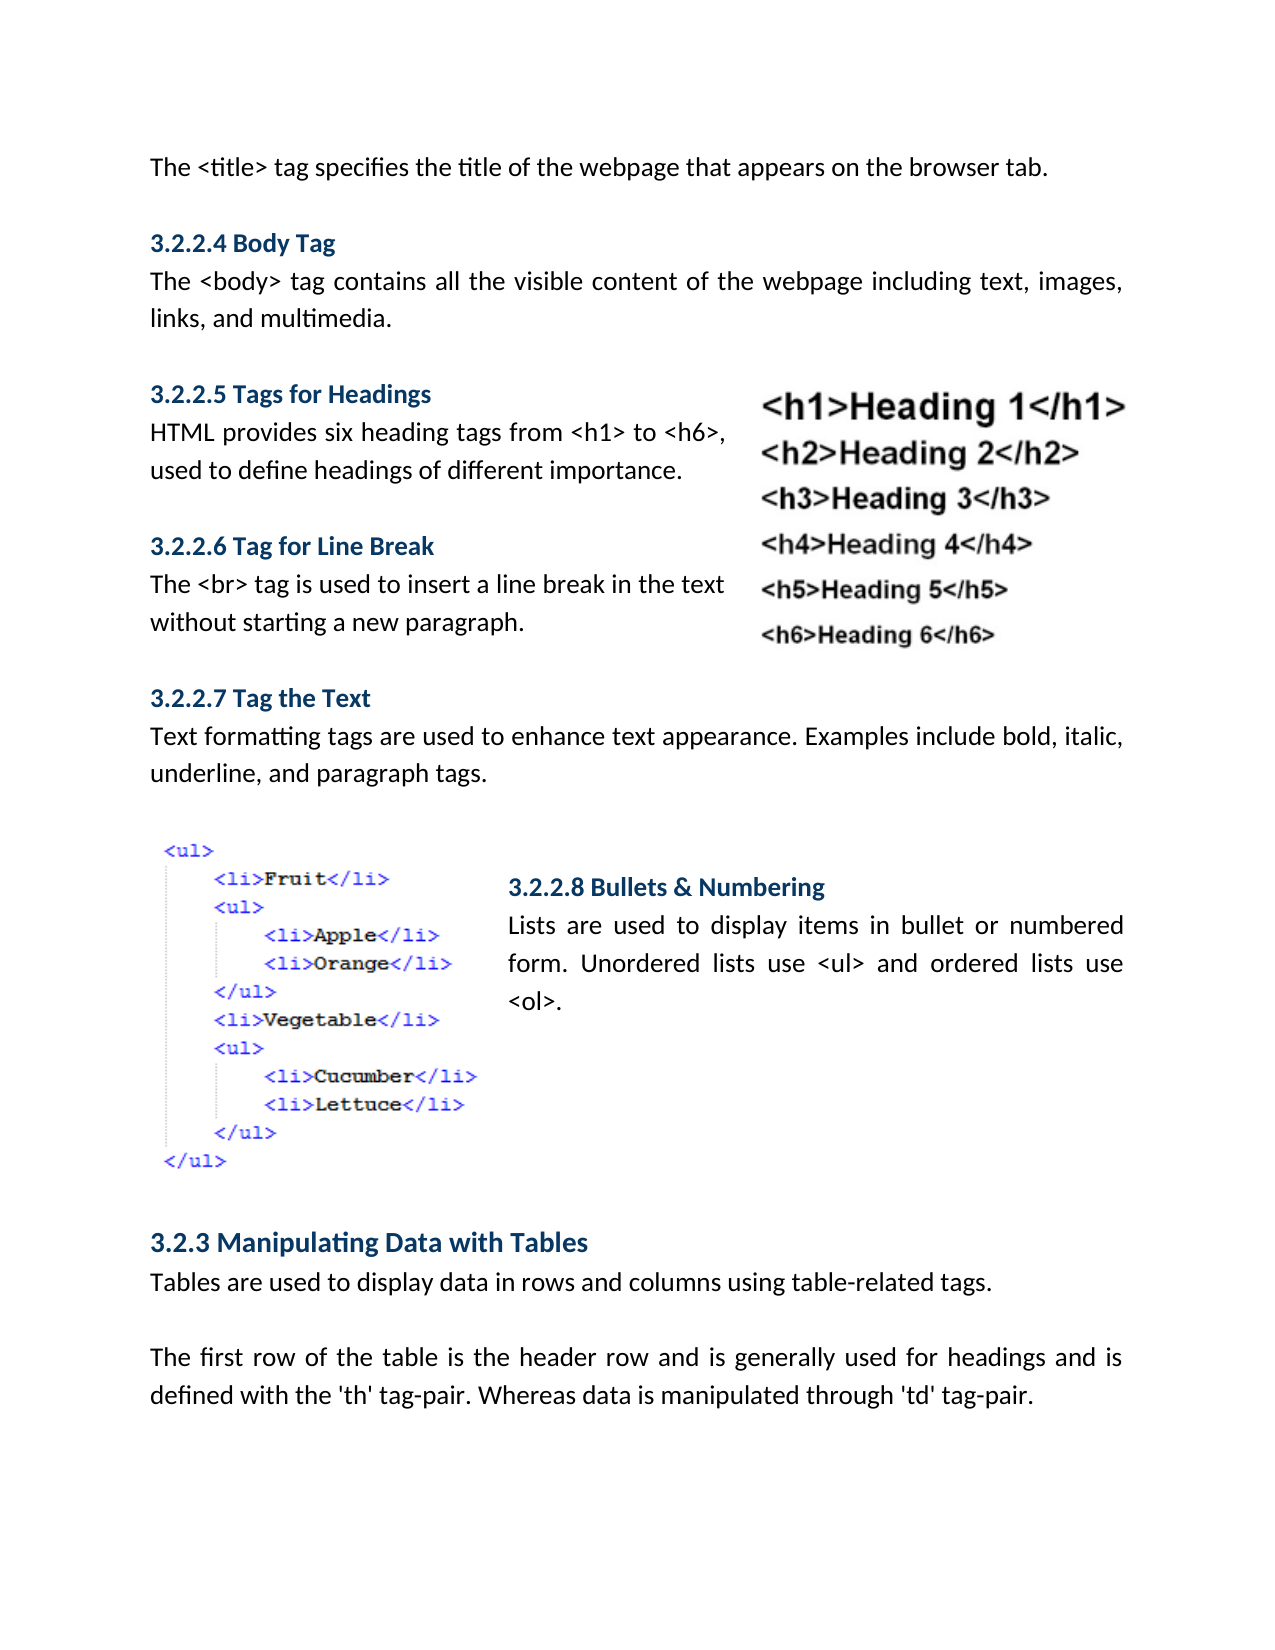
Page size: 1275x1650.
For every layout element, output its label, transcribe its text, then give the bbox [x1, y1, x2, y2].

text The <body> tag contains all the visible content of the webpage including text, images, links, and multimedia. [150, 264, 1125, 335]
text The <title> tag specifies the title of the webpage that appears on the browser tab. [150, 150, 1125, 183]
text 3.2.2.6 Tag for Line Break [150, 529, 745, 562]
text 3.2.2.5 Tags for Headings [150, 377, 745, 411]
picture [153, 835, 489, 1186]
text 3.2.3 Manipulating Data with Tables [150, 1224, 1125, 1259]
picture [745, 354, 1138, 669]
text Text formatting tags are used to enhance text appearance. Examples include bold, italic, underline, and paragraph tags. [150, 719, 1125, 790]
text 3.2.2.7 Tag the Text [150, 681, 1125, 714]
text The <br> tag is used to insert a line break in the text without starting a new paragraph. [150, 567, 745, 638]
text The first row of the table is the header row and is generally used for headings and is defined with the 'th' tag-pair. Whereas data is manipulated through 'td' tag-pair. [150, 1341, 1125, 1411]
text Lists are used to display items in bullet or numbered form. Unordered lists use <ul> and ordered lists use <ol>. [489, 908, 1125, 1017]
text 3.2.2.4 Body Tag [150, 226, 1125, 259]
text 3.2.2.8 Bullets & Numbering [489, 870, 1125, 903]
text HTML provides six heading tags from <h1> to <h6>, used to define headings of different importance. [150, 415, 745, 486]
text Tables are used to display data in rows and columns using table-related tags. [150, 1265, 1125, 1298]
